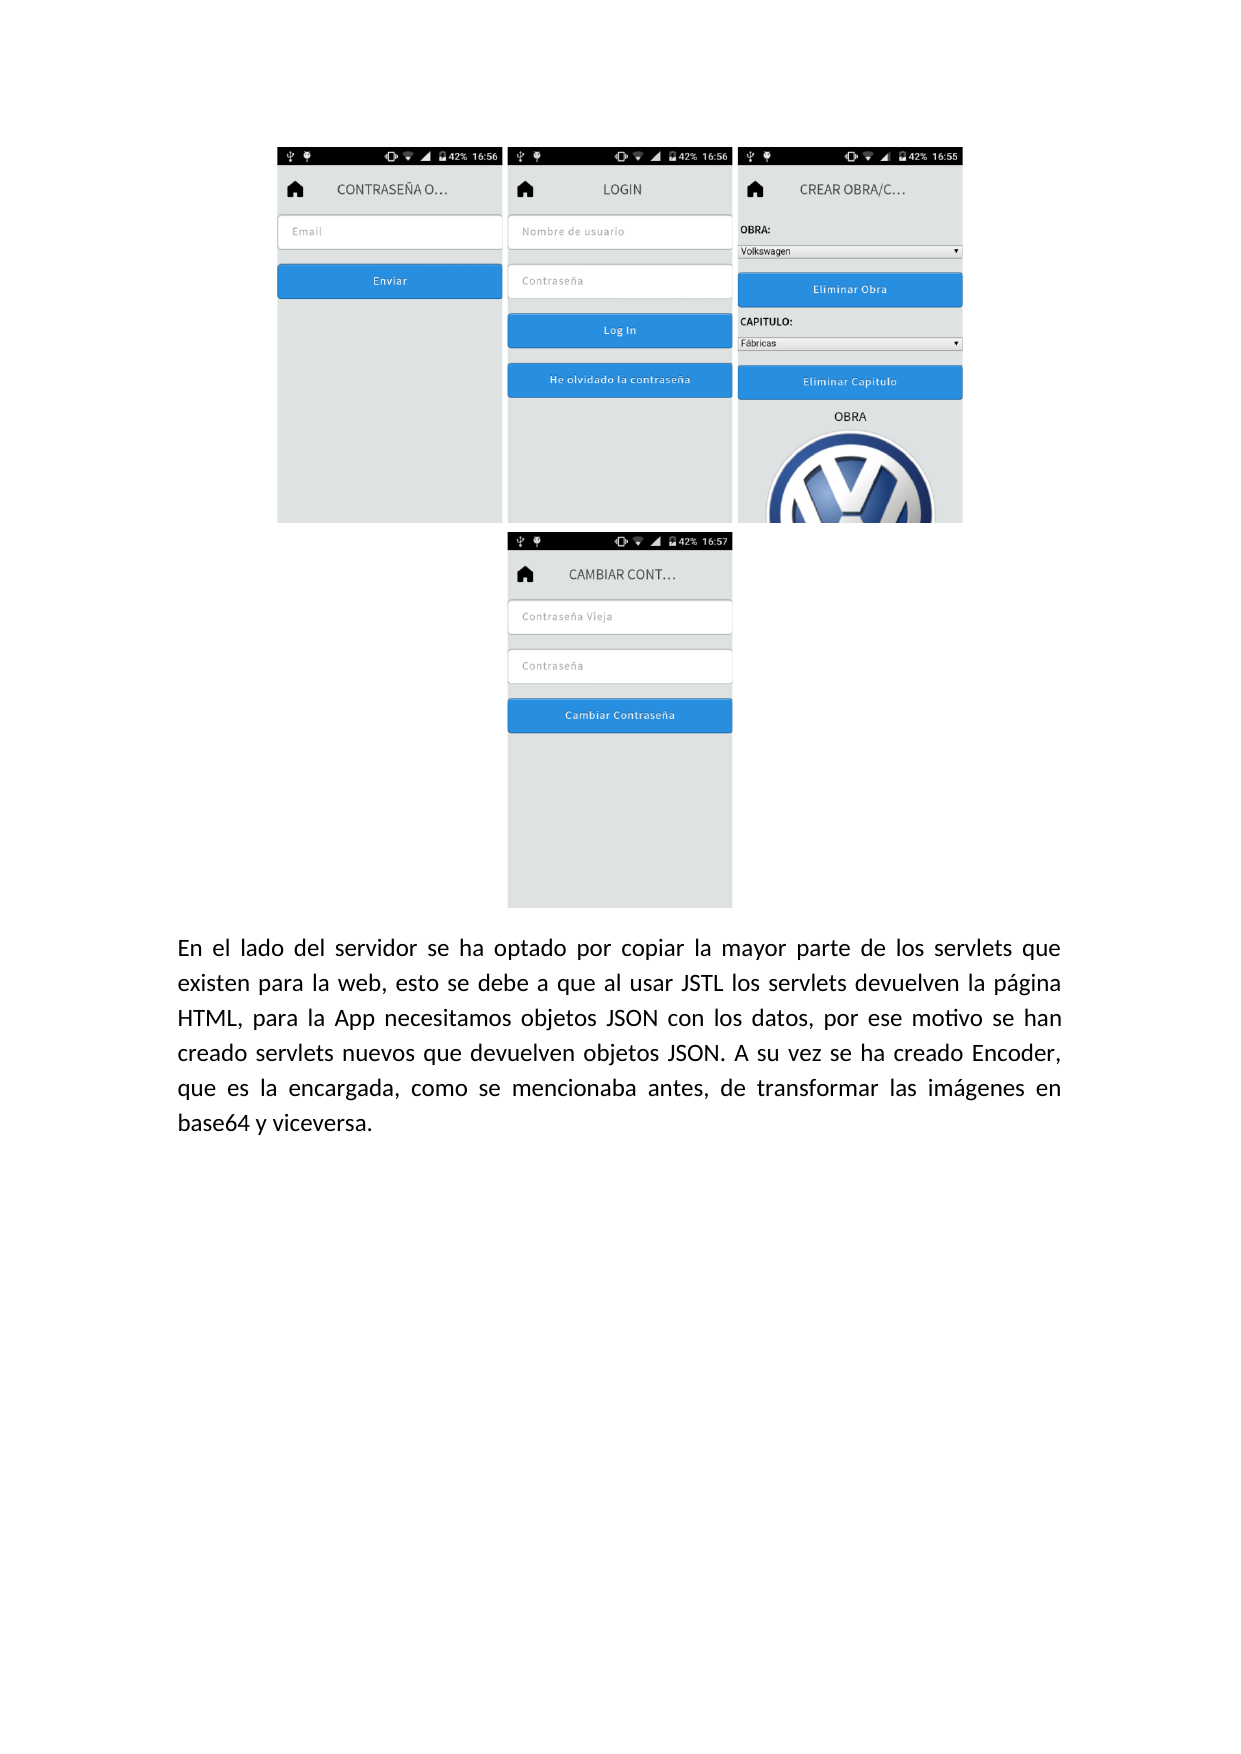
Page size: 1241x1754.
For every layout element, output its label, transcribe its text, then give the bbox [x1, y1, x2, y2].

picture [737, 147, 963, 523]
picture [277, 147, 503, 523]
picture [507, 147, 733, 523]
picture [507, 532, 733, 908]
text En el lado del servidor se ha optado por copiar la mayor parte de los servlets que existen para la web, esto se debe a que al usar JSTL los servlets devuelven la página HTML, para la App necesitamos objetos JSON con los datos, por ese motivo se han creado servlets nuevos que devuelven objetos JSON. A su vez se ha creado Encoder, que es la encargada, como se mencionaba antes, de transformar las imágenes en base64 y viceversa. [177, 932, 1063, 1138]
